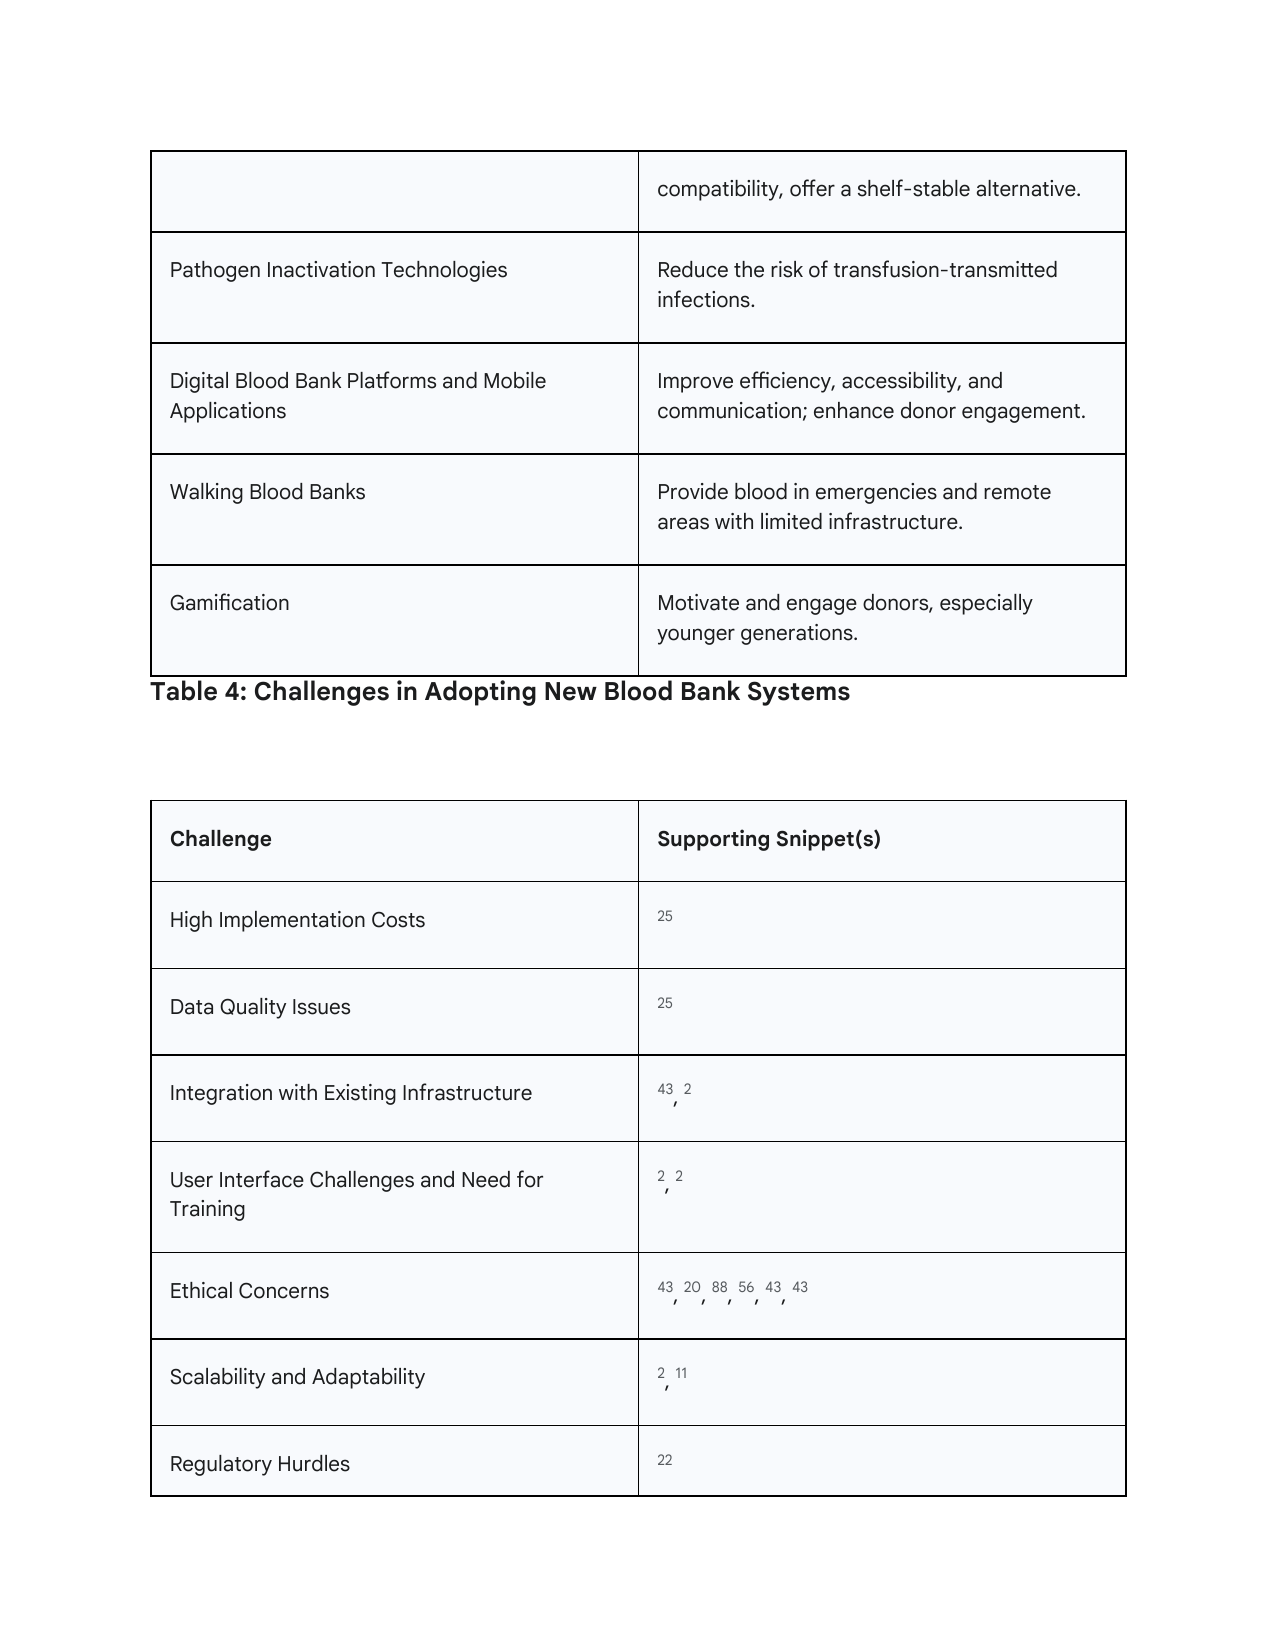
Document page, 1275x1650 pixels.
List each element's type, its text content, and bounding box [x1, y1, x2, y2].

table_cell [152, 152, 638, 231]
table_cell Digital Blood Bank Platforms and Mobile Applications [152, 344, 638, 453]
table_cell High Implementation Costs [152, 882, 638, 967]
table_cell User Interface Challenges and Need for Training [152, 1142, 638, 1251]
table_cell 43, 2 [639, 1056, 1125, 1141]
table_cell Scalability and Adaptability [152, 1340, 638, 1424]
table_cell 25 [639, 882, 1125, 967]
table_cell 43, 20, 88, 56, 43, 43 [639, 1253, 1125, 1338]
table_cell Data Quality Issues [152, 969, 638, 1054]
table_header Supporting Snippet(s) [639, 801, 1125, 881]
table_cell Integration with Existing Infrastructure [152, 1056, 638, 1141]
table_cell Regulatory Hurdles [152, 1426, 638, 1495]
table_cell Provide blood in emergencies and remote areas with limited infrastructure. [639, 455, 1125, 564]
table_cell Improve efficiency, accessibility, and communication; enhance donor engagement. [639, 344, 1125, 453]
table_cell Reduce the risk of transfusion-transmitted infections. [639, 233, 1125, 342]
table_cell 2, 2 [639, 1142, 1125, 1251]
text Table 4: Challenges in Adopting New Blood Bank Systems [150, 677, 1125, 708]
table_cell Gamification [152, 566, 638, 675]
table_cell 2, 11 [639, 1340, 1125, 1424]
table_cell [639, 152, 1125, 231]
table_header Challenge [152, 801, 638, 881]
table_cell Walking Blood Banks [152, 455, 638, 564]
table_cell 22 [639, 1426, 1125, 1495]
table_cell Pathogen Inactivation Technologies [152, 233, 638, 342]
table_cell Ethical Concerns [152, 1253, 638, 1338]
table_cell 25 [639, 969, 1125, 1054]
table_cell Motivate and engage donors, especially younger generations. [639, 566, 1125, 675]
